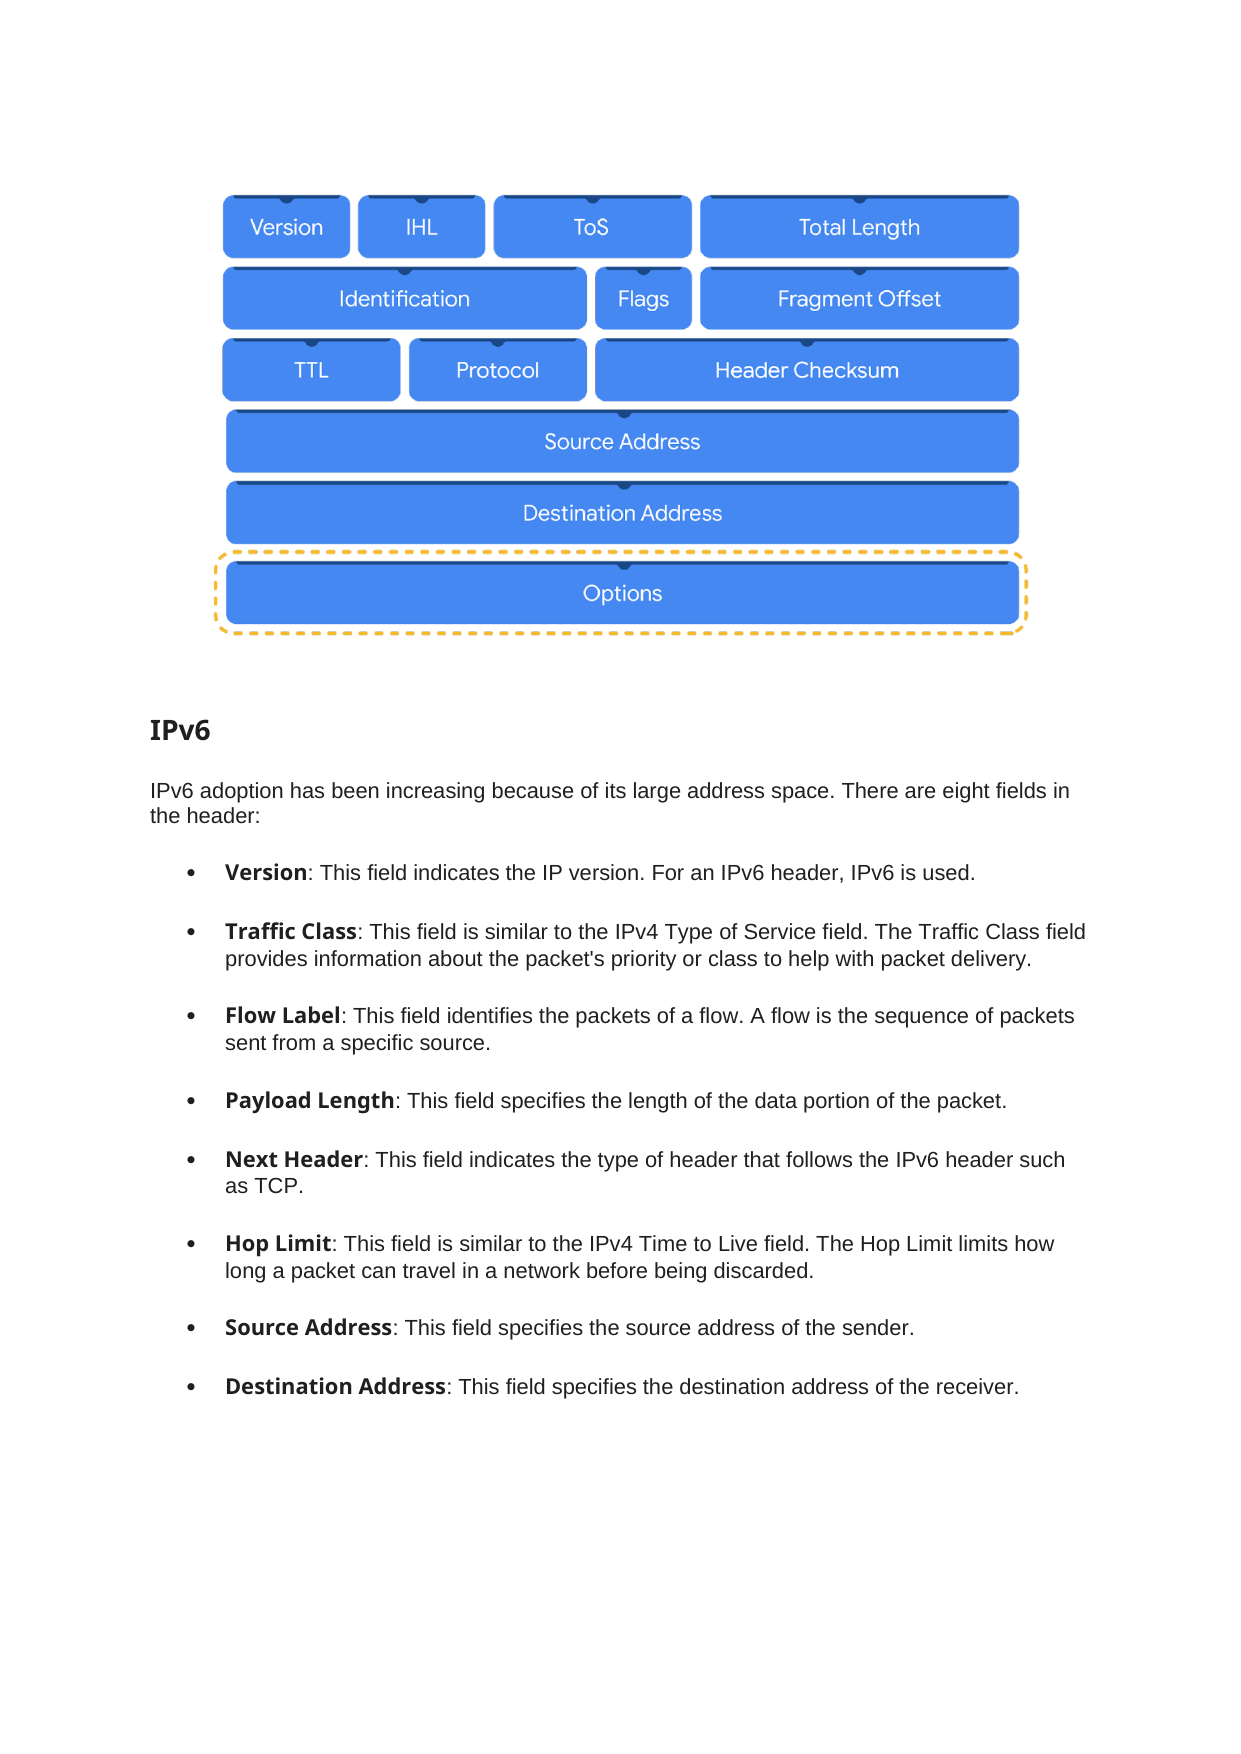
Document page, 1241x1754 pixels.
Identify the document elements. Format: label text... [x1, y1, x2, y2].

list Traffic Class: This field is similar to the IPv4 Type of Service field. The Traffic Class field provides information about the packet's priority or class to help with packet delivery. [187, 916, 1090, 971]
text IPv6 adoption has been increasing because of its large address space. There are eight fields in the header: [150, 778, 1090, 828]
list Payload Length: This field specifies the length of the data portion of the packet. [187, 1084, 1090, 1114]
list Flow Label: This field identifies the packets of a flow. A flow is the sequence of packets sent from a specific source. [187, 1000, 1090, 1055]
picture [150, 150, 1091, 679]
list Hop Limit: This field is similar to the IPv4 Time to Live field. The Hop Limit limits how long a packet can travel in a network before being discarded. [187, 1228, 1090, 1283]
list Destination Address: This field specifies the destination address of the receiver. [187, 1371, 1090, 1401]
list Next Header: This field indicates the type of header that follows the IPv6 header such as TCP. [187, 1143, 1090, 1198]
list Version: This field indicates the IP version. For an IPv6 header, IPv6 is used. [187, 857, 1090, 887]
subtitle IPv6 [150, 710, 1090, 748]
list Source Address: This field specifies the source address of the sender. [187, 1312, 1090, 1342]
